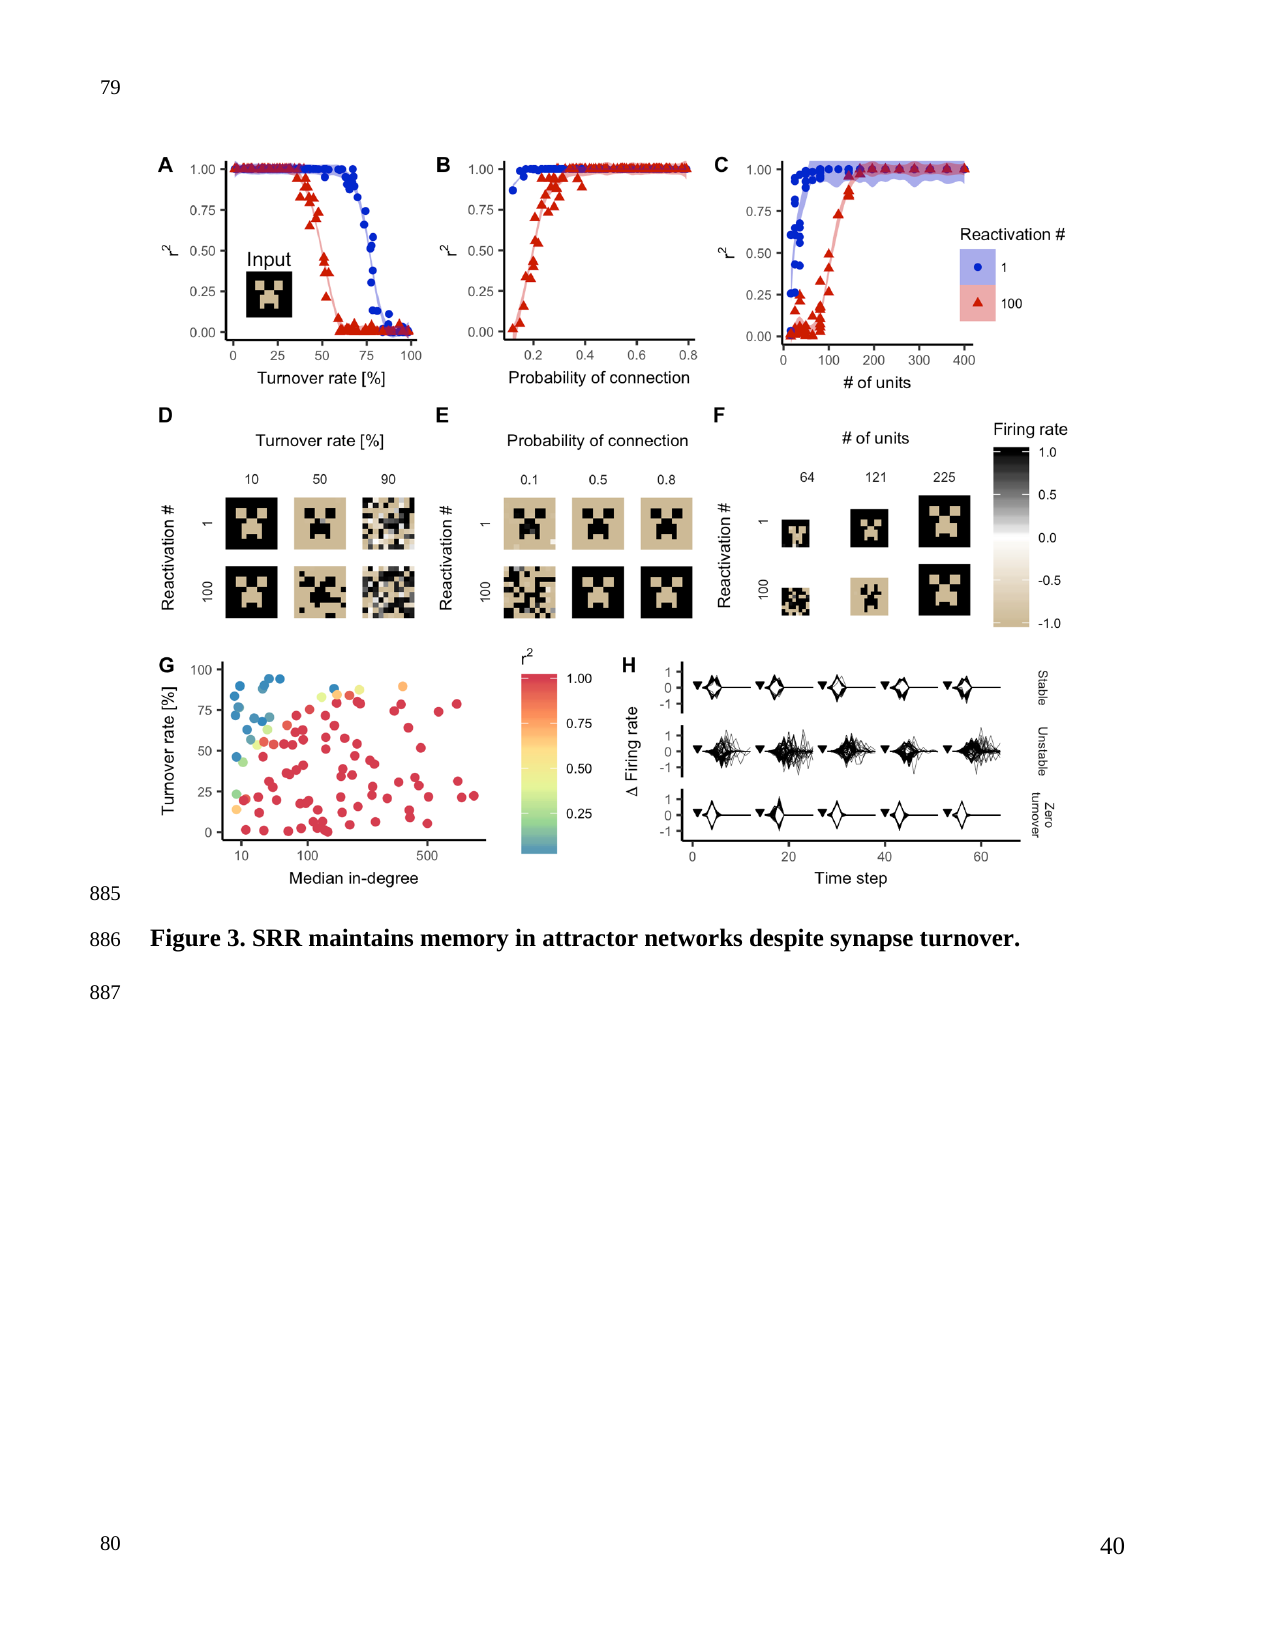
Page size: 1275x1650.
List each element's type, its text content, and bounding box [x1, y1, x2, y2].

text Figure 3. SRR maintains memory in attractor networks despite synapse turnover. [150, 923, 1125, 951]
picture [150, 150, 1077, 900]
